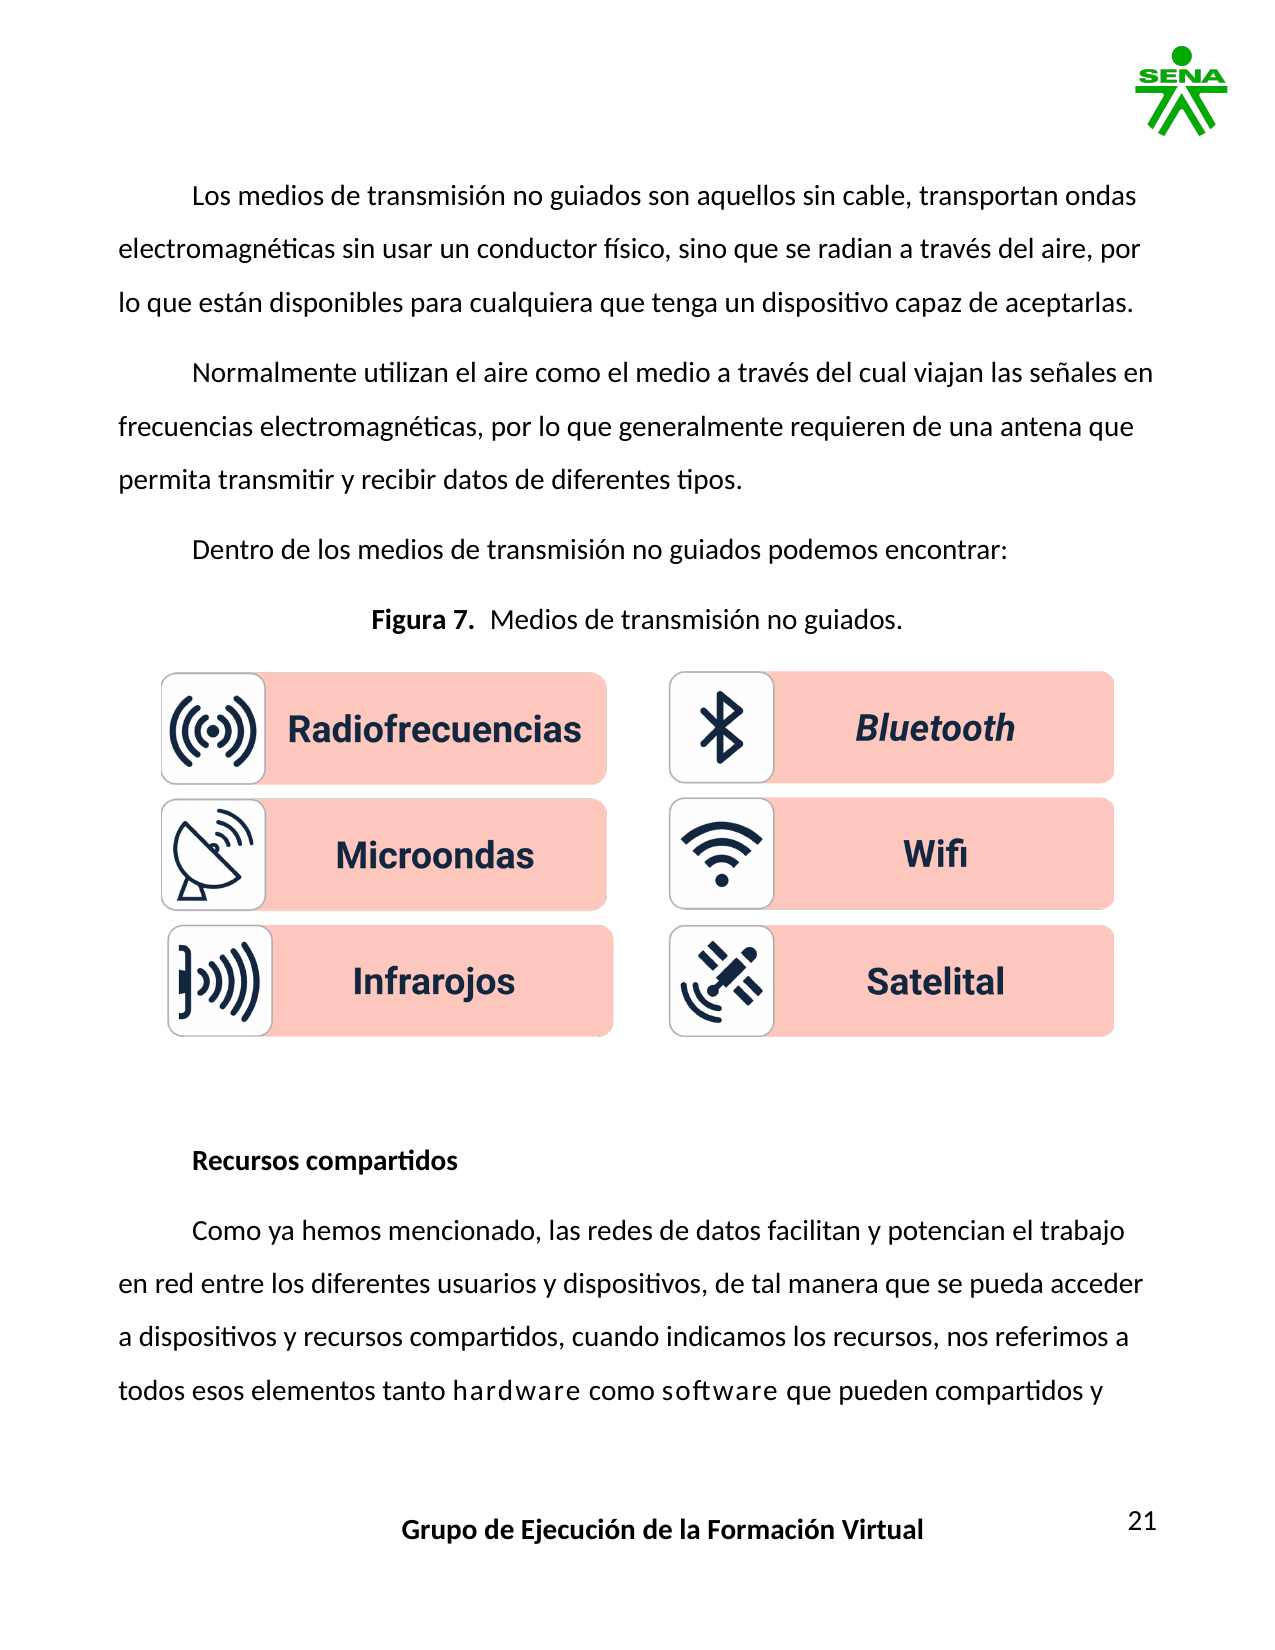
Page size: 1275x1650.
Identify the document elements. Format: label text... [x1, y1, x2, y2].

picture [161, 671, 1114, 1037]
text Medios de transmisión no guiados. [118, 601, 1157, 637]
text Normalmente utilizan el aire como el medio a través del cual viajan las señales en frecuencias electromagnéticas, por lo que generalmente requieren de una antena que permita transmitir y recibir datos de diferentes tipos. [118, 354, 1157, 497]
text Los medios de transmisión no guiados son aquellos sin cable, transportan ondas electromagnéticas sin usar un conductor físico, sino que se radian a través del aire, por lo que están disponibles para cualquiera que tenga un dispositivo capaz de aceptarlas. [118, 177, 1157, 320]
text Dentro de los medios de transmisión no guiados podemos encontrar: [118, 531, 1157, 567]
text Recursos compartidos [118, 1142, 1157, 1177]
picture [1135, 46, 1228, 136]
